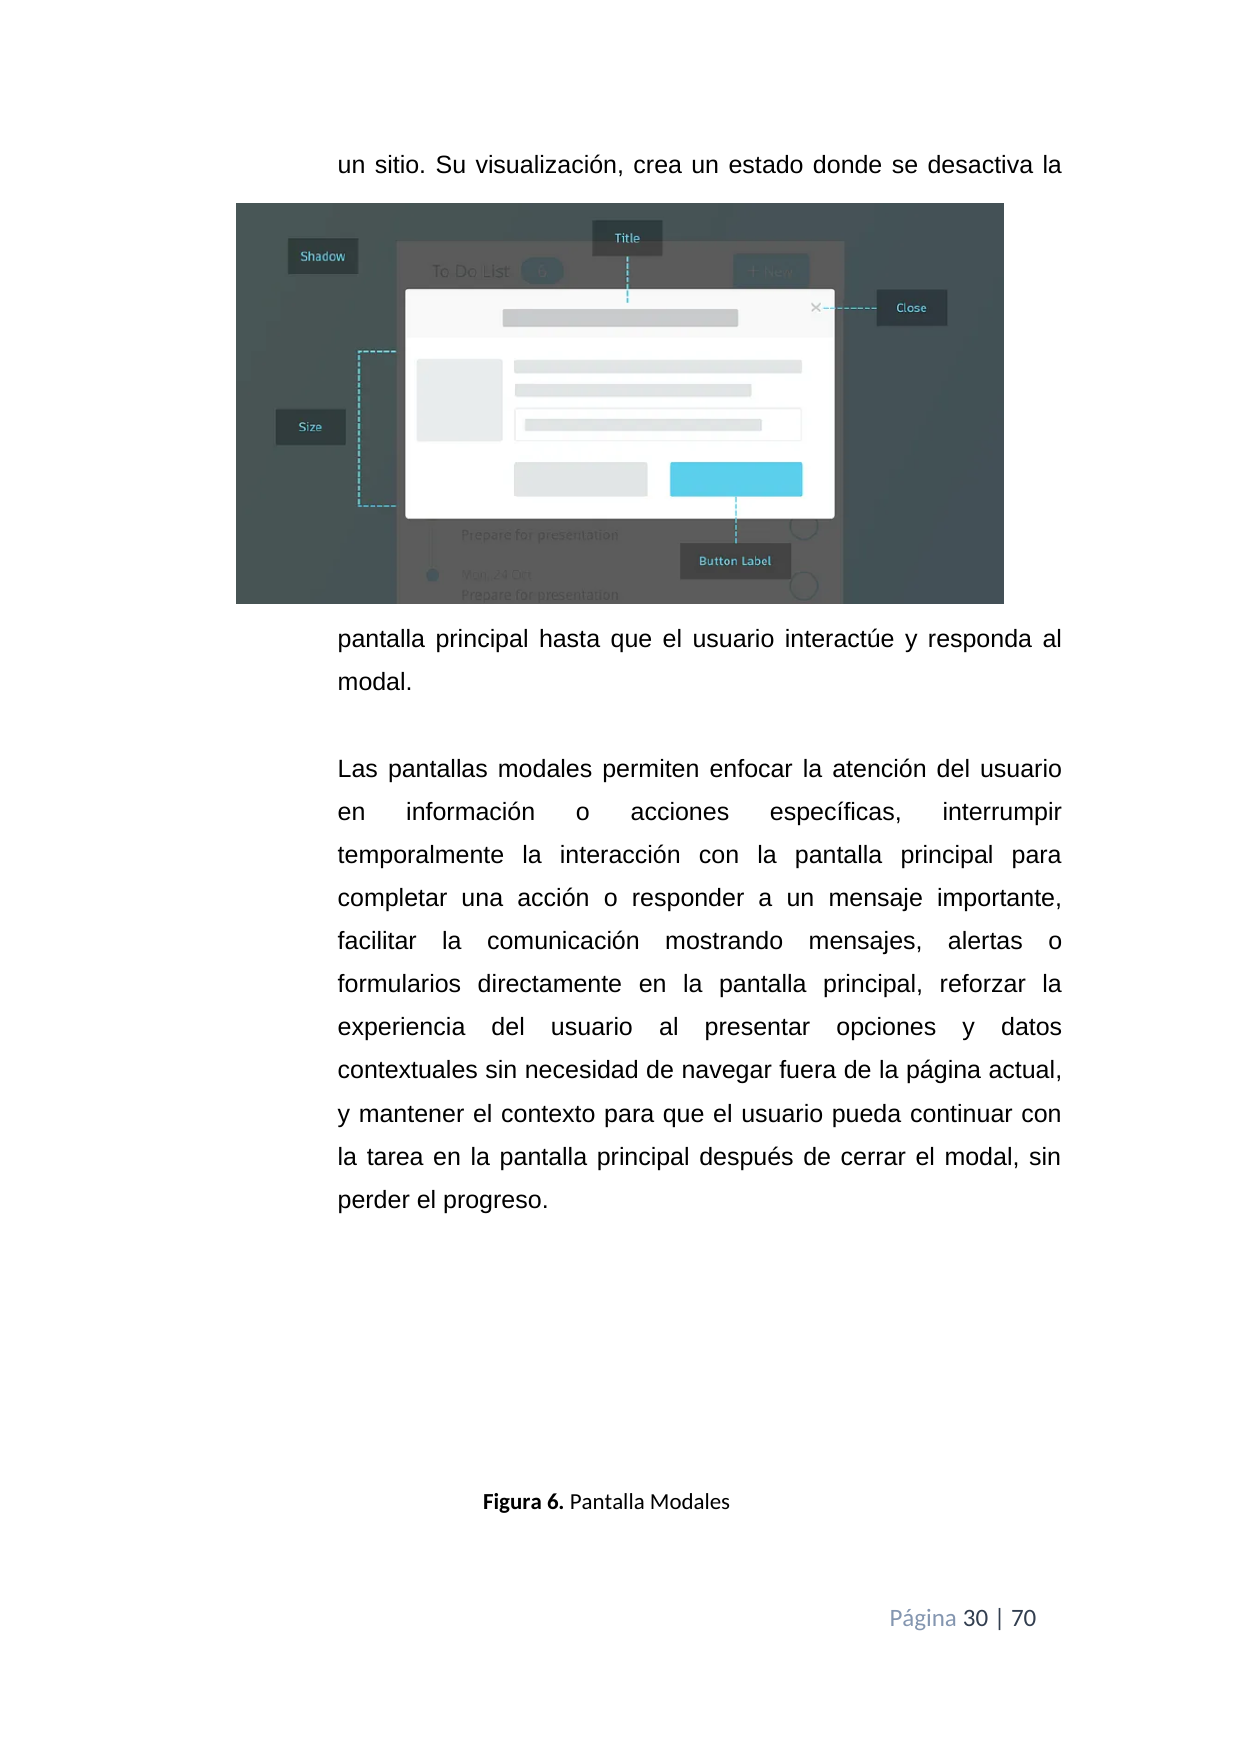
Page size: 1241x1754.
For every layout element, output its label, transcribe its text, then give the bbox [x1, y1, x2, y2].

text Las pantallas modales permiten enfocar la atención del usuario en información o acciones específicas, interrumpir temporalmente la interacción con la pantalla principal para completar una acción o responder a un mensaje importante, facilitar la comunicación mostrando mensajes, alertas o formularios directamente en la pantalla principal, reforzar la experiencia del usuario al presentar opciones y datos contextuales sin necesidad de navegar fuera de la página actual, y mantener el contexto para que el usuario pueda continuar con la tarea en la pantalla principal después de cerrar el modal, sin perder el progreso. [337, 754, 1063, 1214]
text Figura 6. Pantalla Modales [150, 1487, 1063, 1515]
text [337, 150, 1063, 696]
picture [233, 196, 1007, 610]
